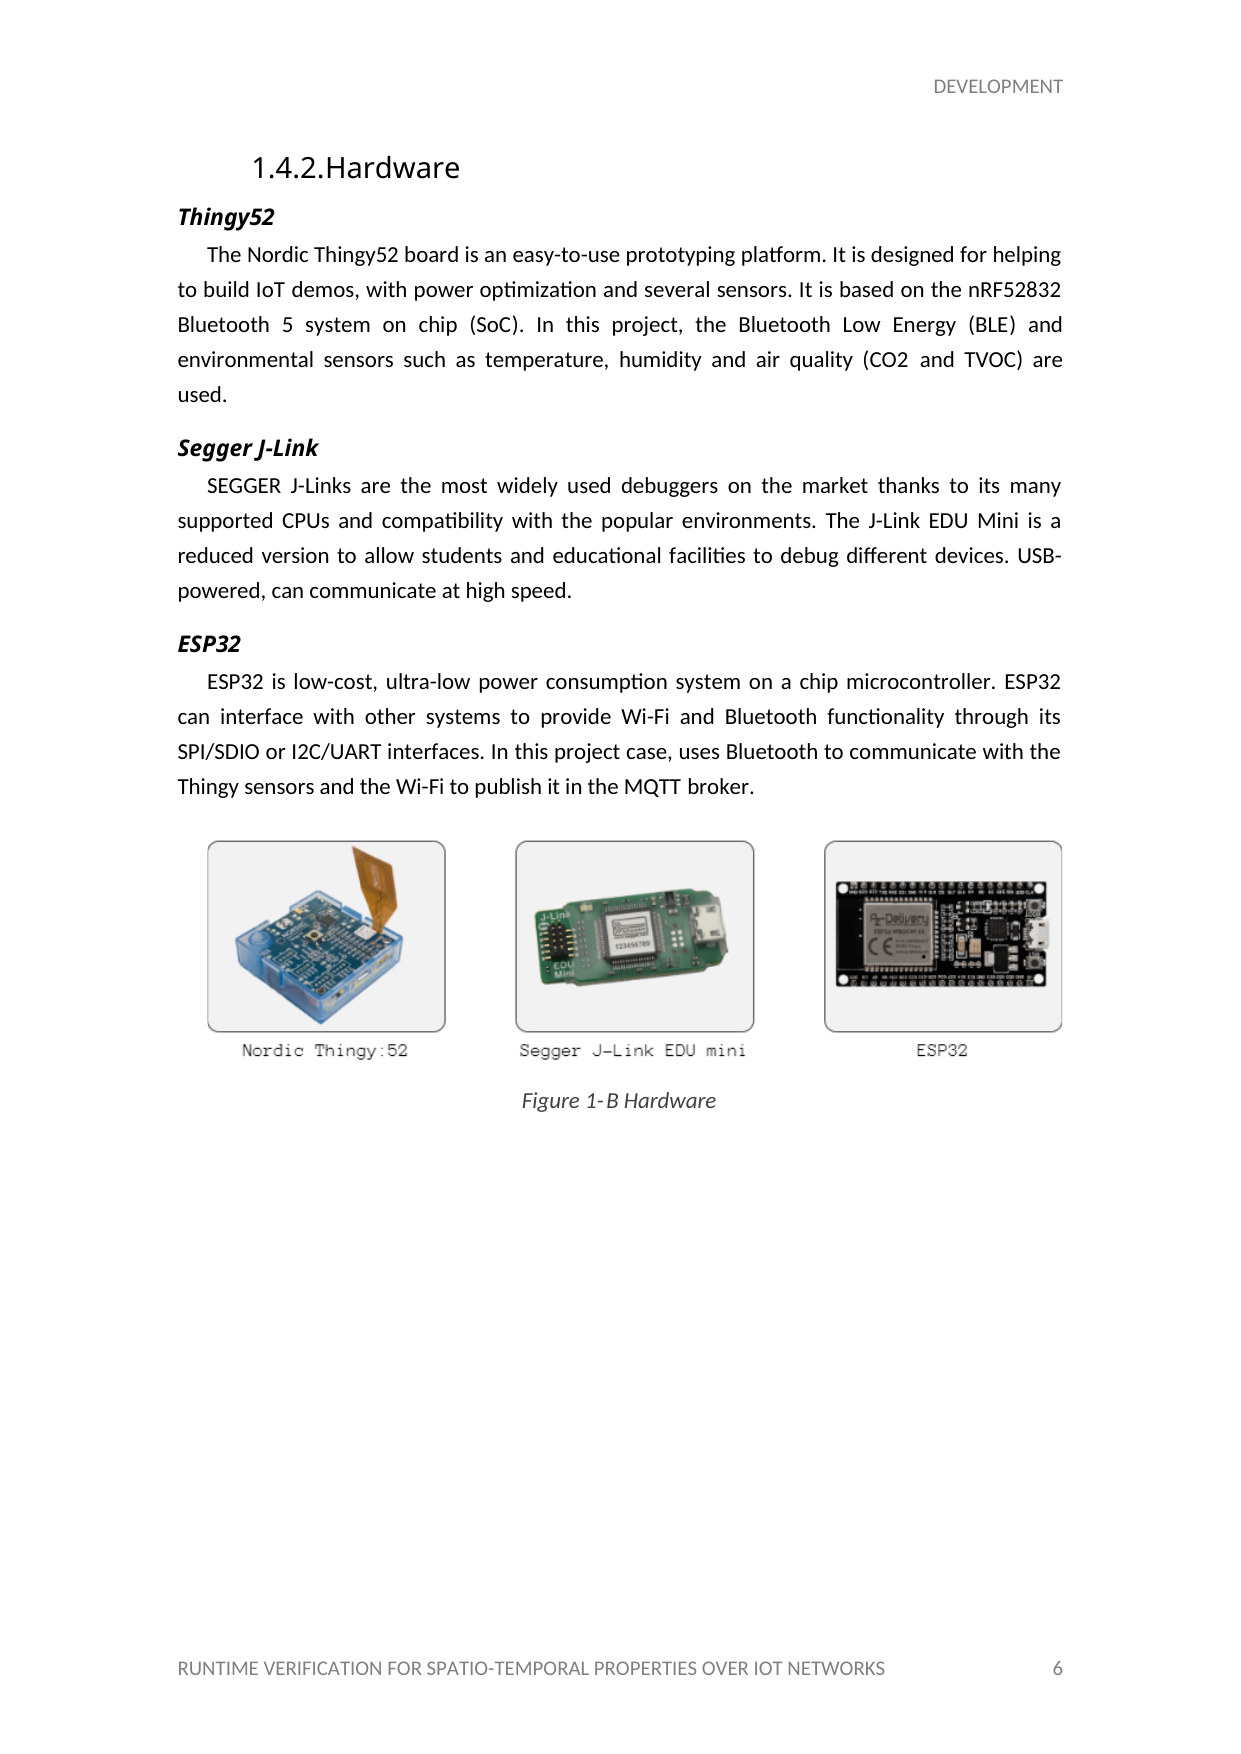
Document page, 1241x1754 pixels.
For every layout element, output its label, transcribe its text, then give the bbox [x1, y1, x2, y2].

text ESP32 is low-cost, ultra-low power consumption system on a chip microcontroller. ESP32 can interface with other systems to provide Wi-Fi and Bluetooth functionality through its SPI/SDIO or I2C/UART interfaces. In this project case, uses Bluetooth to communicate with the Thingy sensors and the Wi-Fi to publish it in the MQTT broker. [177, 667, 1063, 800]
text The Nordic Thingy52 board is an easy-to-use prototyping platform. It is designed for helping to build IoT demos, with power optimization and several sensors. It is based on the nRF52832 Bluetooth 5 system on chip (SoC). In this project, the Bluetooth Low Energy (BLE) and environmental sensors such as temperature, humidity and air quality (CO2 and TVOC) are used. [177, 240, 1063, 408]
picture [207, 823, 1063, 1080]
text SEGGER J-Links are the most widely used debuggers on the market thanks to its many supported CPUs and compatibility with the popular environments. The J-Link EDU Mini is a reduced version to allow students and educational facilities to debug different devices. USB-powered, can communicate at high speed. [177, 471, 1063, 604]
subtitle Segger J-Link [177, 432, 1063, 463]
subtitle Thingy52 [177, 201, 1063, 233]
text Figure 1-B Hardware [177, 1086, 1063, 1114]
subtitle ESP32 [177, 628, 1063, 659]
subtitle Hardware [251, 148, 1063, 187]
